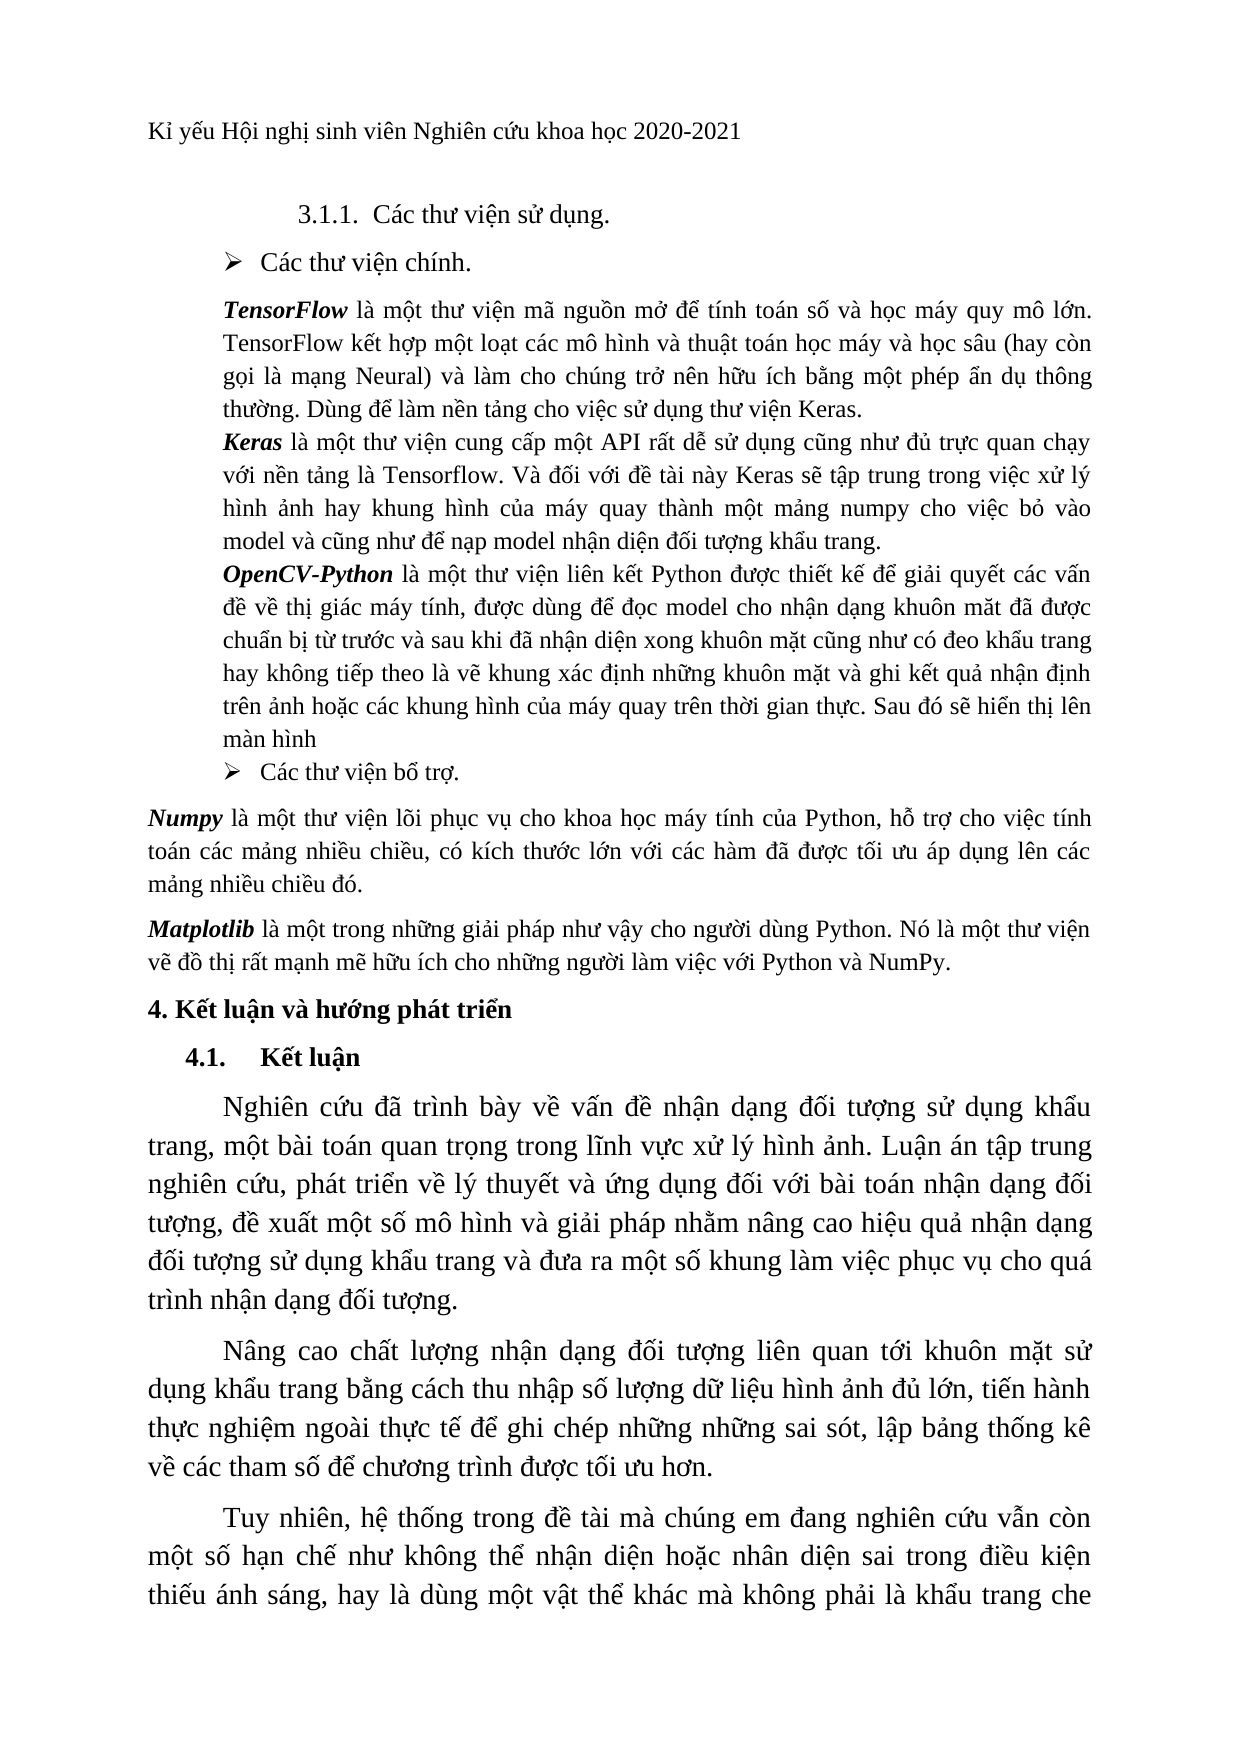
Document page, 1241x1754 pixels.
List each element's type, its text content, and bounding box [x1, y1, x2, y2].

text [148, 1500, 1092, 1610]
list Các thư viện sử dụng. [298, 198, 1092, 229]
list OpenCV-Python là một thư viện liên kết Python được thiết kế để giải quyết các vấn đề về thị giác máy tính, được dùng để đọc model cho nhận dạng khuôn măt đã được chuẩn bị từ trước và sau khi đã nhận diện xong khuôn mặt cũng như có đeo khẩu trang hay không tiếp theo là vẽ khung xác định những khuôn mặt và ghi kết quả nhận định trên ảnh hoặc các khung hình của máy quay trên thời gian thực. Sau đó sẽ hiển thị lên màn hình [223, 559, 1092, 753]
subtitle Kết luận và hướng phát triển [148, 993, 1092, 1024]
text Nâng cao chất lượng nhận dạng đối tượng liên quan tới khuôn mặt sử dụng khẩu trang bằng cách thu nhập số lượng dữ liệu hình ảnh đủ lớn, tiến hành thực nghiệm ngoài thực tế để ghi chép những những sai sót, lập bảng thống kê về các tham số để chương trình được tối ưu hơn. [148, 1333, 1092, 1482]
text Numpy là một thư viện lõi phục vụ cho khoa học máy tính của Python, hỗ trợ cho việc tính toán các mảng nhiều chiều, có kích thước lớn với các hàm đã được tối ưu áp dụng lên các mảng nhiều chiều đó. [148, 803, 1092, 898]
list Các thư viện bổ trợ. [222, 757, 1092, 786]
text Matplotlib là một trong những giải pháp như vậy cho người dùng Python. Nó là một thư viện vẽ đồ thị rất mạnh mẽ hữu ích cho những người làm việc với Python và NumPy. [148, 914, 1092, 976]
text Nghiên cứu đã trình bày về vấn đề nhận dạng đối tượng sử dụng khẩu trang, một bài toán quan trọng trong lĩnh vực xử lý hình ảnh. Luận án tập trung nghiên cứu, phát triển về lý thuyết và ứng dụng đối với bài toán nhận dạng đối tượng, đề xuất một số mô hình và giải pháp nhằm nâng cao hiệu quả nhận dạng đối tượng sử dụng khẩu trang và đưa ra một số khung làm việc phục vụ cho quá trình nhận dạng đối tượng. [148, 1089, 1092, 1316]
list Các thư viện chính. [223, 247, 1092, 278]
subtitle Kết luận [185, 1041, 1092, 1072]
list TensorFlow là một thư viện mã nguồn mở để tính toán số và học máy quy mô lớn. TensorFlow kết hợp một loạt các mô hình và thuật toán học máy và học sâu (hay còn gọi là mạng Neural) và làm cho chúng trở nên hữu ích bằng một phép ẩn dụ thông thường. Dùng để làm nền tảng cho việc sử dụng thư viện Keras. [223, 295, 1092, 423]
list Keras là một thư viện cung cấp một API rất dễ sử dụng cũng như đủ trực quan chạy với nền tảng là Tensorflow. Và đối với đề tài này Keras sẽ tập trung trong việc xử lý hình ảnh hay khung hình của máy quay thành một mảng numpy cho việc bỏ vào model và cũng như để nạp model nhận diện đối tượng khẩu trang. [223, 427, 1092, 555]
